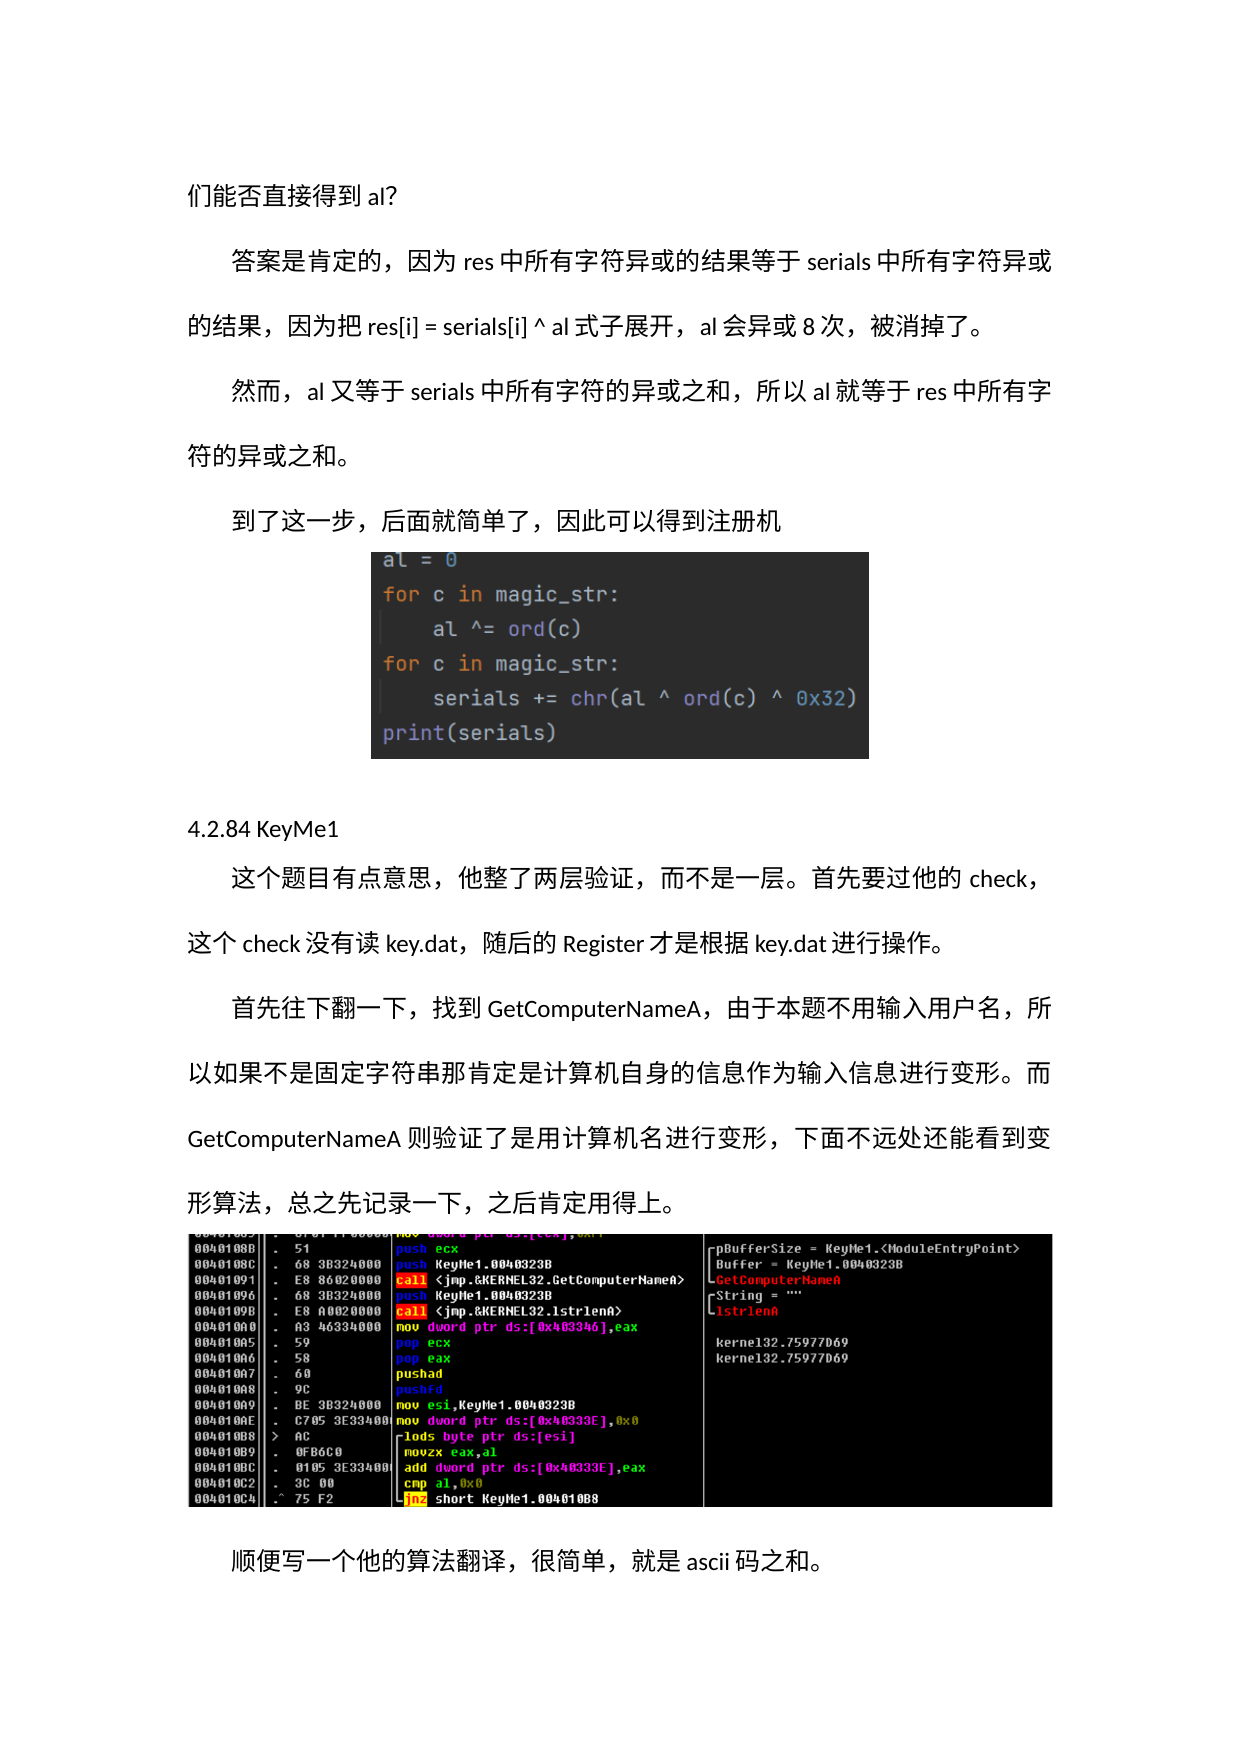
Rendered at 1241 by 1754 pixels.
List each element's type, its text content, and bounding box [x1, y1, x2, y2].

list 这个题目有点意思，他整了两层验证，而不是一层。首先要过他的check，这个check没有读key.dat，随后的Register才是根据key.dat进行操作。 [187, 844, 1053, 974]
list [187, 162, 1053, 227]
list 顺便写一个他的算法翻译，很简单，就是ascii码之和。 [187, 1527, 1053, 1592]
list 4.2.84 KeyMe1 [187, 812, 1053, 844]
picture [187, 1234, 1053, 1507]
picture [371, 552, 869, 759]
list 答案是肯定的，因为res中所有字符异或的结果等于serials中所有字符异或的结果，因为把res[i] = serials[i] ^ al式子展开，al会异或8次，被消掉了。 [187, 227, 1053, 357]
list 首先往下翻一下，找到GetComputerNameA，由于本题不用输入用户名，所以如果不是固定字符串那肯定是计算机自身的信息作为输入信息进行变形。而GetComputerNameA则验证了是用计算机名进行变形，下面不远处还能看到变形算法，总之先记录一下，之后肯定用得上。 [187, 974, 1053, 1234]
list 然而，al又等于serials中所有字符的异或之和，所以al就等于res中所有字符的异或之和。 [187, 357, 1053, 487]
list 到了这一步，后面就简单了，因此可以得到注册机 [187, 487, 1053, 552]
